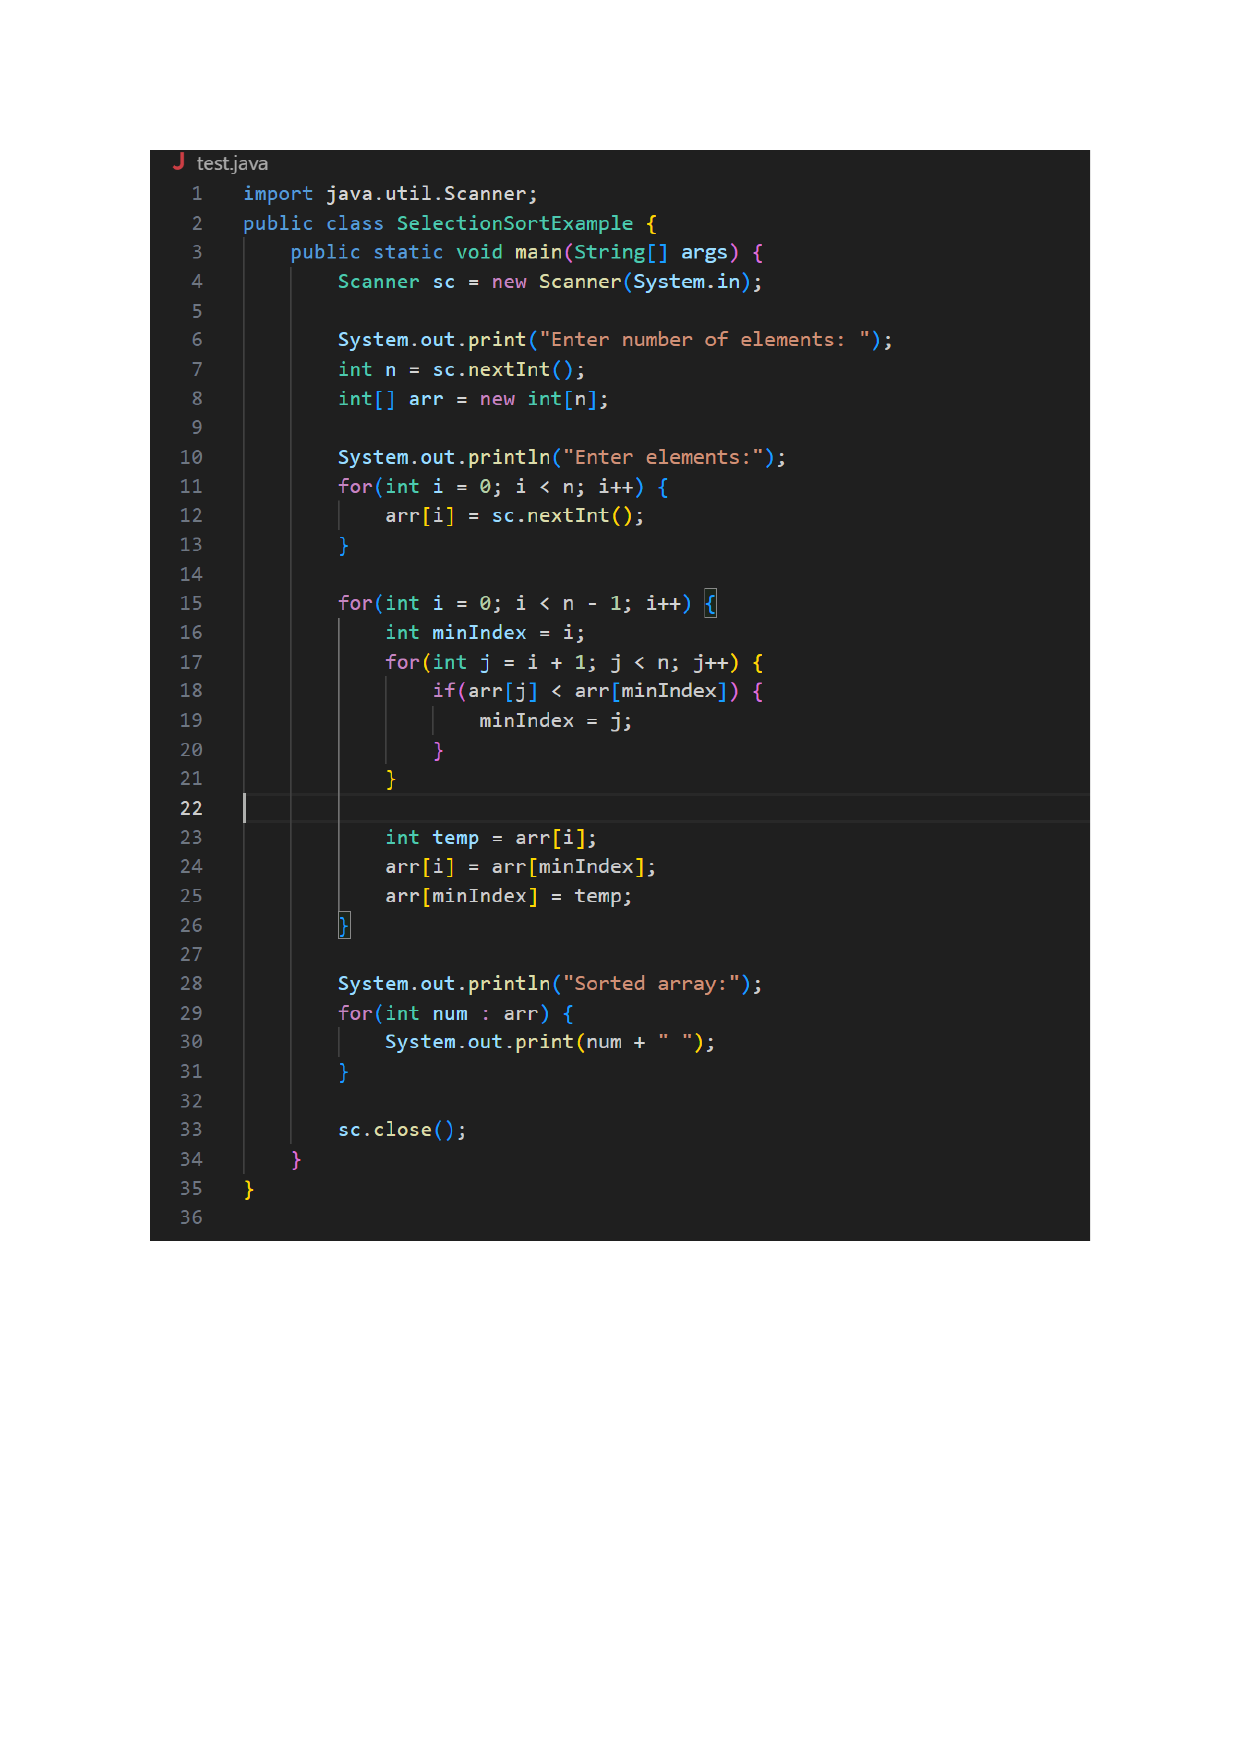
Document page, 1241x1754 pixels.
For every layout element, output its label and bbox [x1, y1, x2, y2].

picture [150, 150, 1091, 1241]
